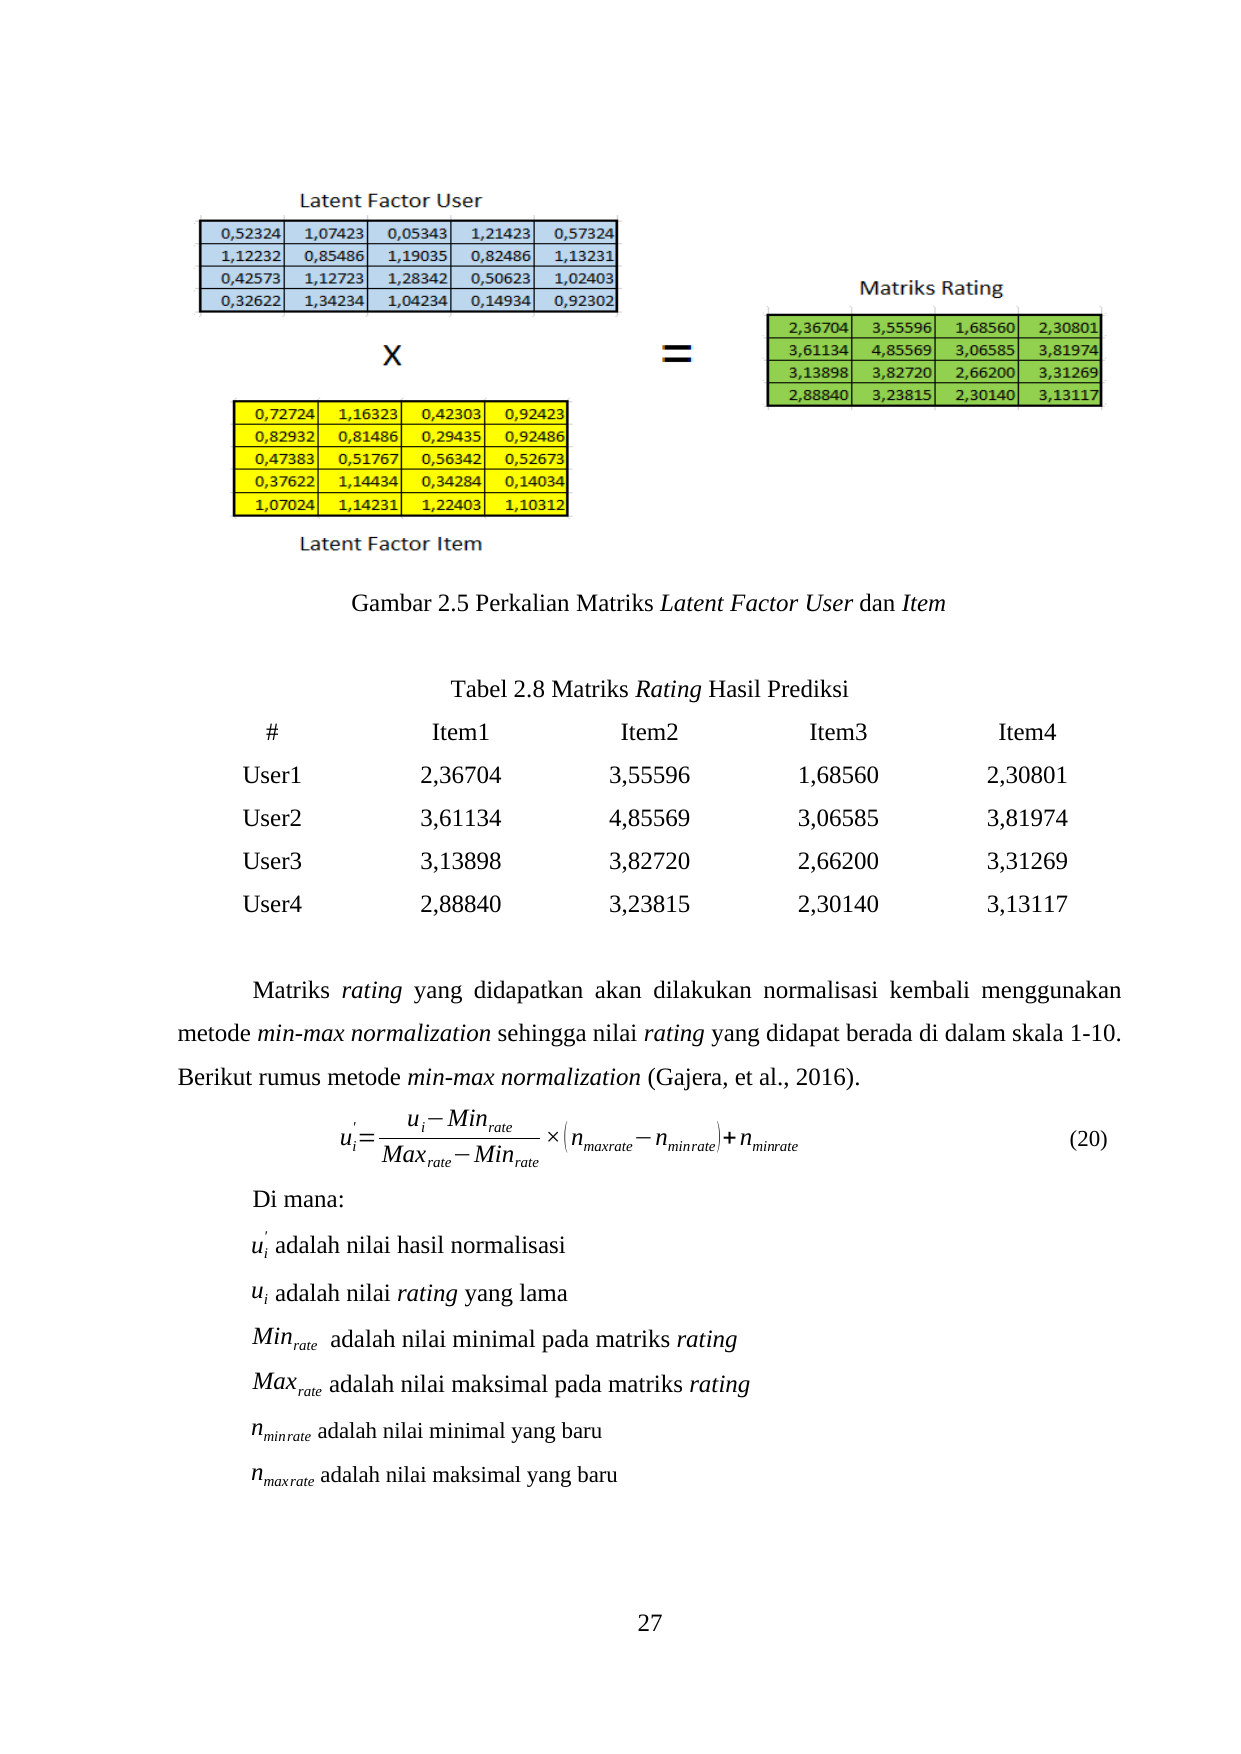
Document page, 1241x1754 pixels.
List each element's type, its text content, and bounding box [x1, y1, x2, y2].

table_cell 3,55596 [555, 760, 744, 803]
table_cell 1,68560 [744, 760, 933, 803]
text adalah nilai minimal pada matriks rating [251, 1322, 1122, 1354]
table_header Item3 [744, 717, 933, 760]
table_cell 2,30140 [744, 889, 933, 932]
text adalah nilai maksimal yang baru [251, 1458, 1122, 1490]
table_header Item4 [933, 717, 1122, 760]
text Di mana: [177, 1184, 1122, 1213]
text adalah nilai hasil normalisasi [251, 1227, 1122, 1262]
table_header # [178, 717, 366, 760]
table_cell User3 [178, 846, 366, 889]
table_cell 3,82720 [555, 846, 744, 889]
table_cell 2,30801 [933, 760, 1122, 803]
text Matriks rating yang didapatkan akan dilakukan normalisasi kembali menggunakan metode min-max normalization sehingga nilai rating yang didapat berada di dalam skala 1-10. Berikut rumus metode min-max normalization . [177, 975, 1122, 1090]
table_cell 2,36704 [366, 760, 555, 803]
table_cell 2,88840 [366, 889, 555, 932]
table_cell 3,23815 [555, 889, 744, 932]
table_cell User2 [178, 803, 366, 846]
table_cell 3,31269 [933, 846, 1122, 889]
table_cell 3,81974 [933, 803, 1122, 846]
table_cell User1 [178, 760, 366, 803]
table_cell 3,06585 [744, 803, 933, 846]
table_cell 3,13898 [366, 846, 555, 889]
text adalah nilai minimal yang baru [251, 1414, 1122, 1445]
table_cell 3,61134 [366, 803, 555, 846]
picture [177, 177, 1122, 574]
table_cell 2,66200 [744, 846, 933, 889]
text adalah nilai maksimal pada matriks rating [251, 1368, 1122, 1399]
table_header Item1 [366, 717, 555, 760]
table_cell User4 [178, 889, 366, 932]
table_cell 4,85569 [555, 803, 744, 846]
table_header Item2 [555, 717, 744, 760]
text adalah nilai rating yang lama [251, 1277, 1122, 1308]
text (20) [177, 1105, 1122, 1171]
table_cell 3,13117 [933, 889, 1122, 932]
